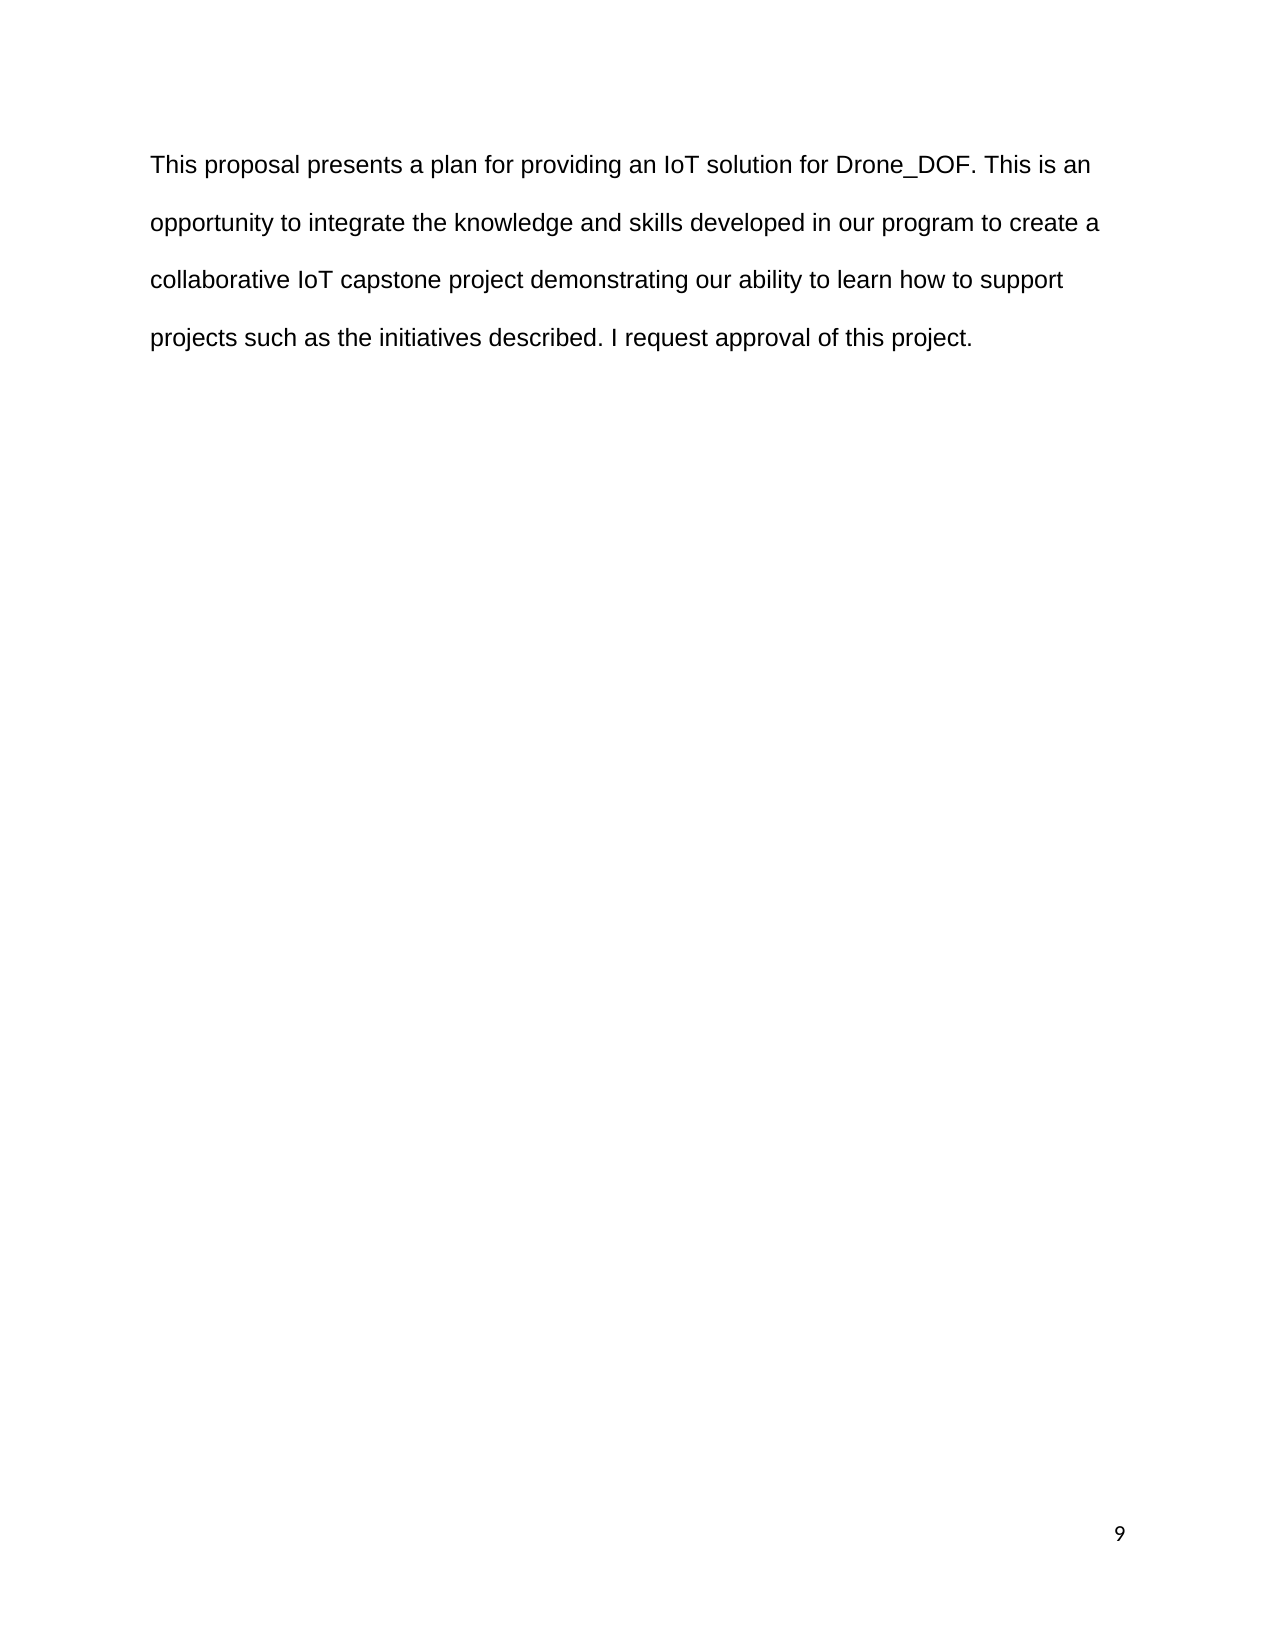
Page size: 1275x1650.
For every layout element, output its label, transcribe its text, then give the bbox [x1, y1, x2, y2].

text This proposal presents a plan for providing an IoT solution for Drone_DOF. This is an opportunity to integrate the knowledge and skills developed in our program to create a collaborative IoT capstone project demonstrating our ability to learn how to support projects such as the initiatives described. I request approval of this project. [150, 150, 1125, 351]
